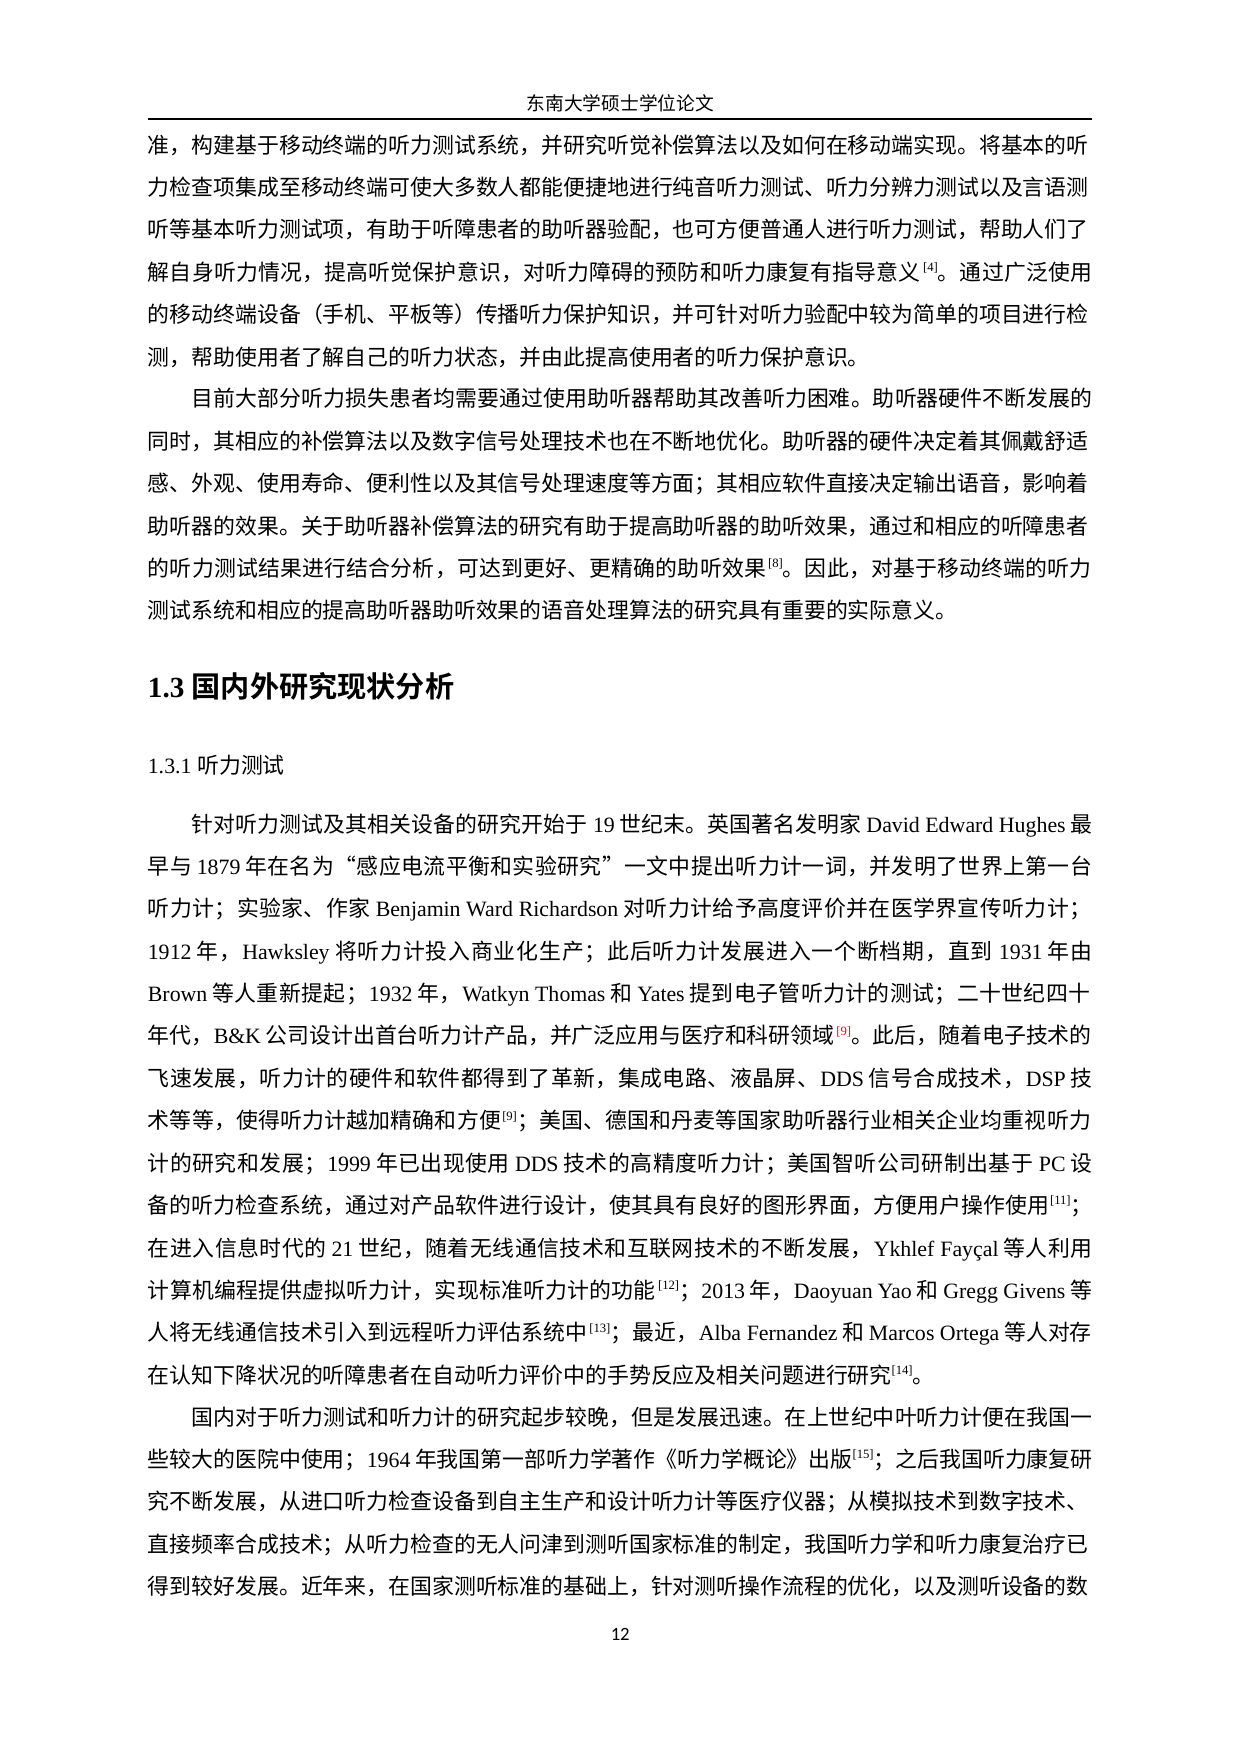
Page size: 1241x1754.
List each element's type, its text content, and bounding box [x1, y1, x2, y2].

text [148, 126, 1092, 372]
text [148, 1398, 1092, 1602]
text 1.3.1 听力测试 [148, 747, 1092, 781]
text 针对听力测试及其相关设备的研究开始于19世纪末。英国著名发明家David Edward Hughes最早与1879年在名为“感应电流平衡和实验研究”一文中提出听力计一词，并发明了世界上第一台听力计；实验家、作家Benjamin Ward Richardson对听力计给予高度评价并在医学界宣传听力计；1912年，Hawksley将听力计投入商业化生产；此后听力计发展进入一个断档期，直到1931年由Brown等人重新提起；1932年，Watkyn Thomas和Yates提到电子管听力计的测试；二十世纪四十年代，B&K公司设计出首台听力计产品，并广泛应用与医疗和科研领域[9]。此后，随着电子技术的飞速发展，听力计的硬件和软件都得到了革新，集成电路、液晶屏、DDS信号合成技术，DSP技术等等，使得听力计越加精确和方便[9]；美国、德国和丹麦等国家助听器行业相关企业均重视听力计的研究和发展；1999年已出现使用DDS技术的高精度听力计；美国智听公司研制出基于PC设备的听力检查系统，通过对产品软件进行设计，使其具有良好的图形界面，方便用户操作使用[11]；在进入信息时代的21世纪，随着无线通信技术和互联网技术的不断发展，Ykhlef Fayçal等人利用计算机编程提供虚拟听力计，实现标准听力计的功能[12]；2013年，Daoyuan Yao和Gregg Givens等人将无线通信技术引入到远程听力评估系统中[13]；最近，Alba Fernandez和Marcos Ortega等人对存在认知下降状况的听障患者在自动听力评价中的手势反应及相关问题进行研究[14]。 [148, 805, 1092, 1391]
text 目前大部分听力损失患者均需要通过使用助听器帮助其改善听力困难。助听器硬件不断发展的同时，其相应的补偿算法以及数字信号处理技术也在不断地优化。助听器的硬件决定着其佩戴舒适感、外观、使用寿命、便利性以及其信号处理速度等方面；其相应软件直接决定输出语音，影响着助听器的效果。关于助听器补偿算法的研究有助于提高助听器的助听效果，通过和相应的听障患者的听力测试结果进行结合分析，可达到更好、更精确的助听效果[8]。因此，对基于移动终端的听力测试系统和相应的提高助听器助听效果的语音处理算法的研究具有重要的实际意义。 [148, 380, 1092, 626]
list 国内外研究现状分析 [148, 651, 1092, 719]
